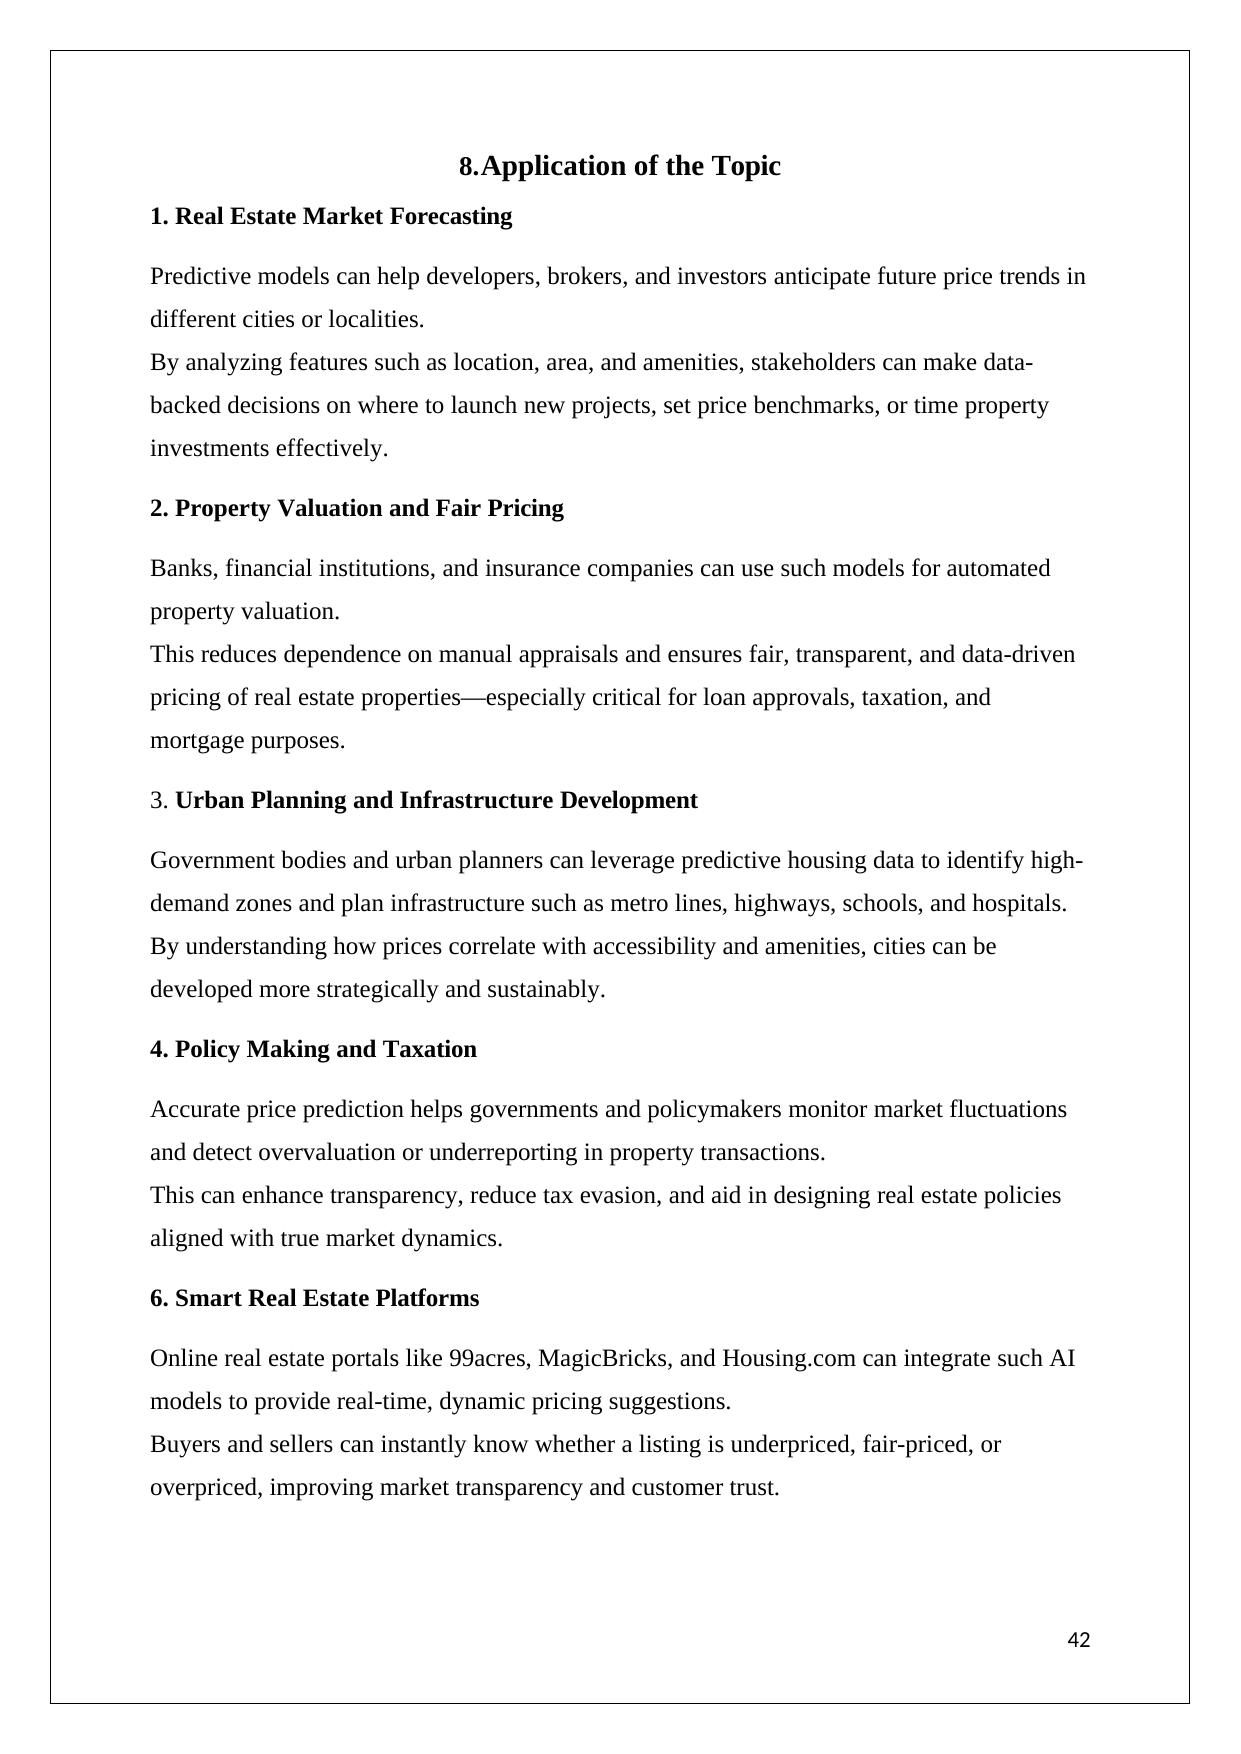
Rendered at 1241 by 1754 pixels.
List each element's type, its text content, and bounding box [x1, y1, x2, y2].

subtitle Policy Making and Taxation [150, 1034, 1137, 1063]
subtitle Real Estate Market Forecasting [150, 201, 1137, 229]
text Banks, financial institutions, and insurance companies can use such models for automated property valuation. [150, 553, 1083, 625]
text Predictive models can help developers, brokers, and investors anticipate future price trends in different cities or localities. [150, 261, 1137, 333]
text Government bodies and urban planners can leverage predictive housing data to identify high- demand zones and plan infrastructure such as metro lines, highways, schools, and hospitals. By understanding how prices correlate with accessibility and amenities, cities can be developed more strategically and sustainably. [150, 845, 1083, 1003]
text By analyzing features such as location, area, and amenities, stakeholders can make data- backed decisions on where to launch new projects, set price benchmarks, or time property investments effectively. [150, 347, 1083, 462]
text This reduces dependence on manual appraisals and ensures fair, transparent, and data-driven pricing of real estate properties—especially critical for loan approvals, taxation, and mortgage purposes. [150, 639, 1083, 754]
text Online real estate portals like 99acres, MagicBricks, and Housing.com can integrate such AI models to provide real-time, dynamic pricing suggestions. [150, 1343, 1137, 1415]
subtitle 6. Smart Real Estate Platforms [150, 1283, 1137, 1312]
text Buyers and sellers can instantly know whether a listing is underpriced, fair-priced, or overpriced, improving market transparency and customer trust. [150, 1429, 1083, 1501]
text This can enhance transparency, reduce tax evasion, and aid in designing real estate policies aligned with true market dynamics. [150, 1180, 1083, 1252]
text Accurate price prediction helps governments and policymakers monitor market fluctuations and detect overvaluation or underreporting in property transactions. [150, 1094, 1083, 1166]
subtitle Urban Planning and Infrastructure Development [150, 785, 1137, 814]
subtitle Application of the Topic [147, 148, 1093, 182]
subtitle Property Valuation and Fair Pricing [150, 493, 1137, 522]
